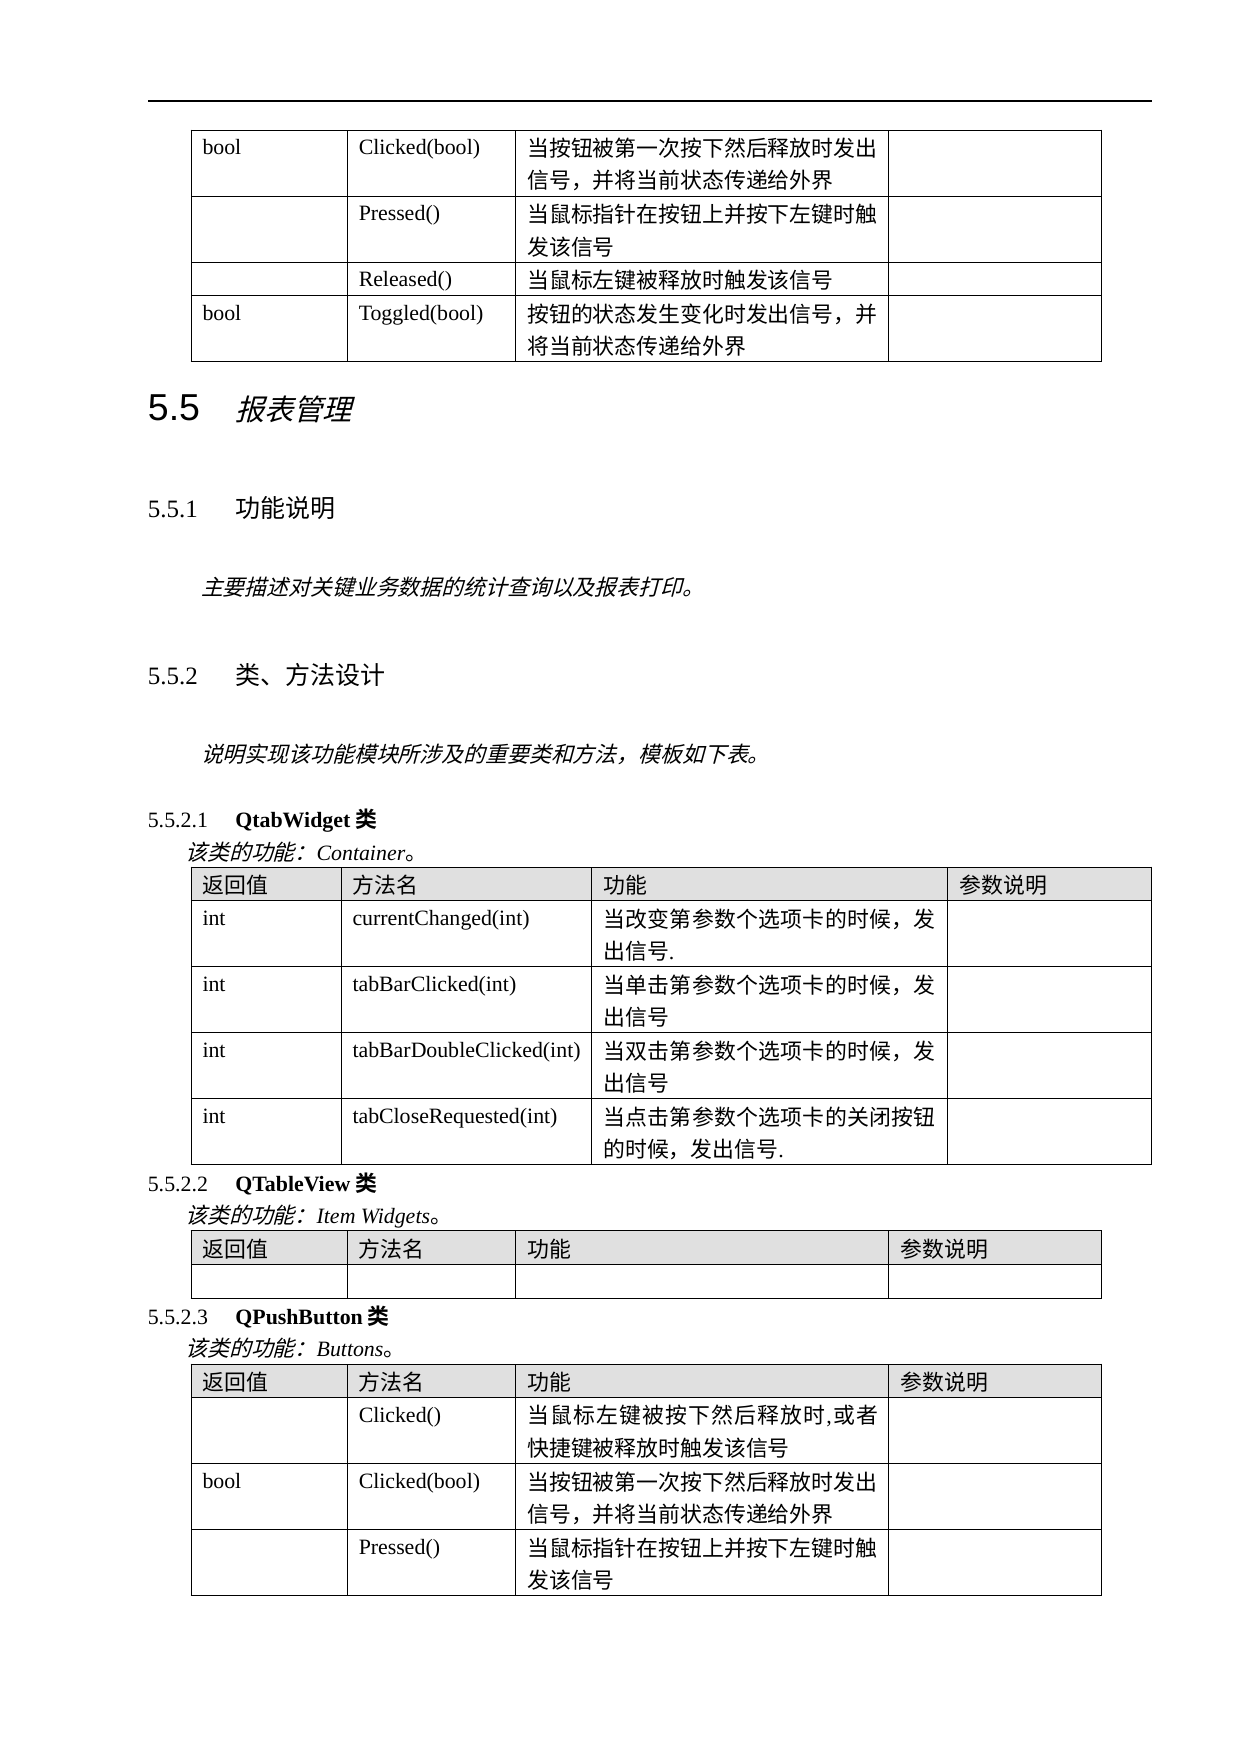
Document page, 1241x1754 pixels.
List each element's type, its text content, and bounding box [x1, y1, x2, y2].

table_cell 当鼠标左键被释放时触发该信号 [516, 263, 888, 295]
table_header 参数说明 [889, 1231, 1101, 1264]
list QtabWidget类 该类的功能：Container。 [148, 802, 1152, 867]
table_cell Pressed() [348, 197, 515, 262]
text 说明实现该功能模块所涉及的重要类和方法，模板如下表。 [201, 737, 1152, 769]
table_header 参数说明 [889, 1365, 1101, 1397]
table_cell [348, 1265, 515, 1297]
table_cell 当鼠标指针在按钮上并按下左键时触发该信号 [516, 1530, 888, 1595]
table_cell currentChanged(int) [342, 901, 591, 966]
table_header 返回值 [192, 1365, 347, 1397]
table_cell int [192, 1033, 341, 1098]
subtitle 类、方法设计 [148, 641, 1152, 706]
table_header 参数说明 [948, 868, 1151, 900]
table_cell int [192, 967, 341, 1032]
table_header 返回值 [192, 1231, 347, 1264]
table_cell 当鼠标左键被按下然后释放时,或者快捷键被释放时触发该信号 [516, 1398, 888, 1463]
table_cell [889, 1464, 1101, 1529]
table_cell [889, 263, 1101, 295]
table_cell [889, 131, 1101, 196]
table_cell Clicked(bool) [348, 131, 515, 196]
table_cell [192, 1265, 347, 1297]
text 主要描述对关键业务数据的统计查询以及报表打印。 [201, 569, 1152, 602]
table_cell bool [192, 131, 347, 196]
table_cell [192, 1530, 347, 1595]
table_cell Clicked(bool) [348, 1464, 515, 1529]
subtitle 报表管理 [148, 375, 1152, 440]
table_cell 当按钮被第一次按下然后释放时发出信号，并将当前状态传递给外界 [516, 131, 888, 196]
table_header 功能 [516, 1231, 888, 1264]
table_cell 当按钮被第一次按下然后释放时发出信号，并将当前状态传递给外界 [516, 1464, 888, 1529]
table_cell [948, 901, 1151, 966]
table_cell 按钮的状态发生变化时发出信号，并将当前状态传递给外界 [516, 296, 888, 361]
table_cell [516, 1265, 888, 1297]
table_cell bool [192, 296, 347, 361]
table_cell bool [192, 1464, 347, 1529]
table_cell int [192, 1099, 341, 1164]
table_cell 当鼠标指针在按钮上并按下左键时触发该信号 [516, 197, 888, 262]
table_cell [889, 197, 1101, 262]
table_header 返回值 [192, 868, 341, 900]
table_cell 当改变第参数个选项卡的时候，发出信号. [592, 901, 947, 966]
table_header 方法名 [348, 1365, 515, 1397]
table_cell tabBarDoubleClicked(int) [342, 1033, 591, 1098]
table_cell [889, 1265, 1101, 1297]
table_header 功能 [592, 868, 947, 900]
table_cell Pressed() [348, 1530, 515, 1595]
table_cell Released() [348, 263, 515, 295]
table_cell 当双击第参数个选项卡的时候，发出信号 [592, 1033, 947, 1098]
table_cell [889, 1398, 1101, 1463]
list QPushButton类 该类的功能：Buttons。 [148, 1298, 1152, 1363]
table_header 方法名 [348, 1231, 515, 1264]
table_cell Clicked() [348, 1398, 515, 1463]
table_cell 当点击第参数个选项卡的关闭按钮的时候，发出信号. [592, 1099, 947, 1164]
table_cell [192, 263, 347, 295]
table_cell [948, 1099, 1151, 1164]
table_cell 当单击第参数个选项卡的时候，发出信号 [592, 967, 947, 1032]
table_header 方法名 [342, 868, 591, 900]
table_cell [889, 1530, 1101, 1595]
table_cell tabCloseRequested(int) [342, 1099, 591, 1164]
table_cell tabBarClicked(int) [342, 967, 591, 1032]
table_cell [889, 296, 1101, 361]
table_cell [192, 197, 347, 262]
table_cell Toggled(bool) [348, 296, 515, 361]
table_header 功能 [516, 1365, 888, 1397]
table_cell [948, 1033, 1151, 1098]
list QTableView类 该类的功能：Item Widgets。 [148, 1165, 1152, 1230]
subtitle 功能说明 [148, 474, 1152, 539]
table_cell [192, 1398, 347, 1463]
table_cell int [192, 901, 341, 966]
table_cell [948, 967, 1151, 1032]
